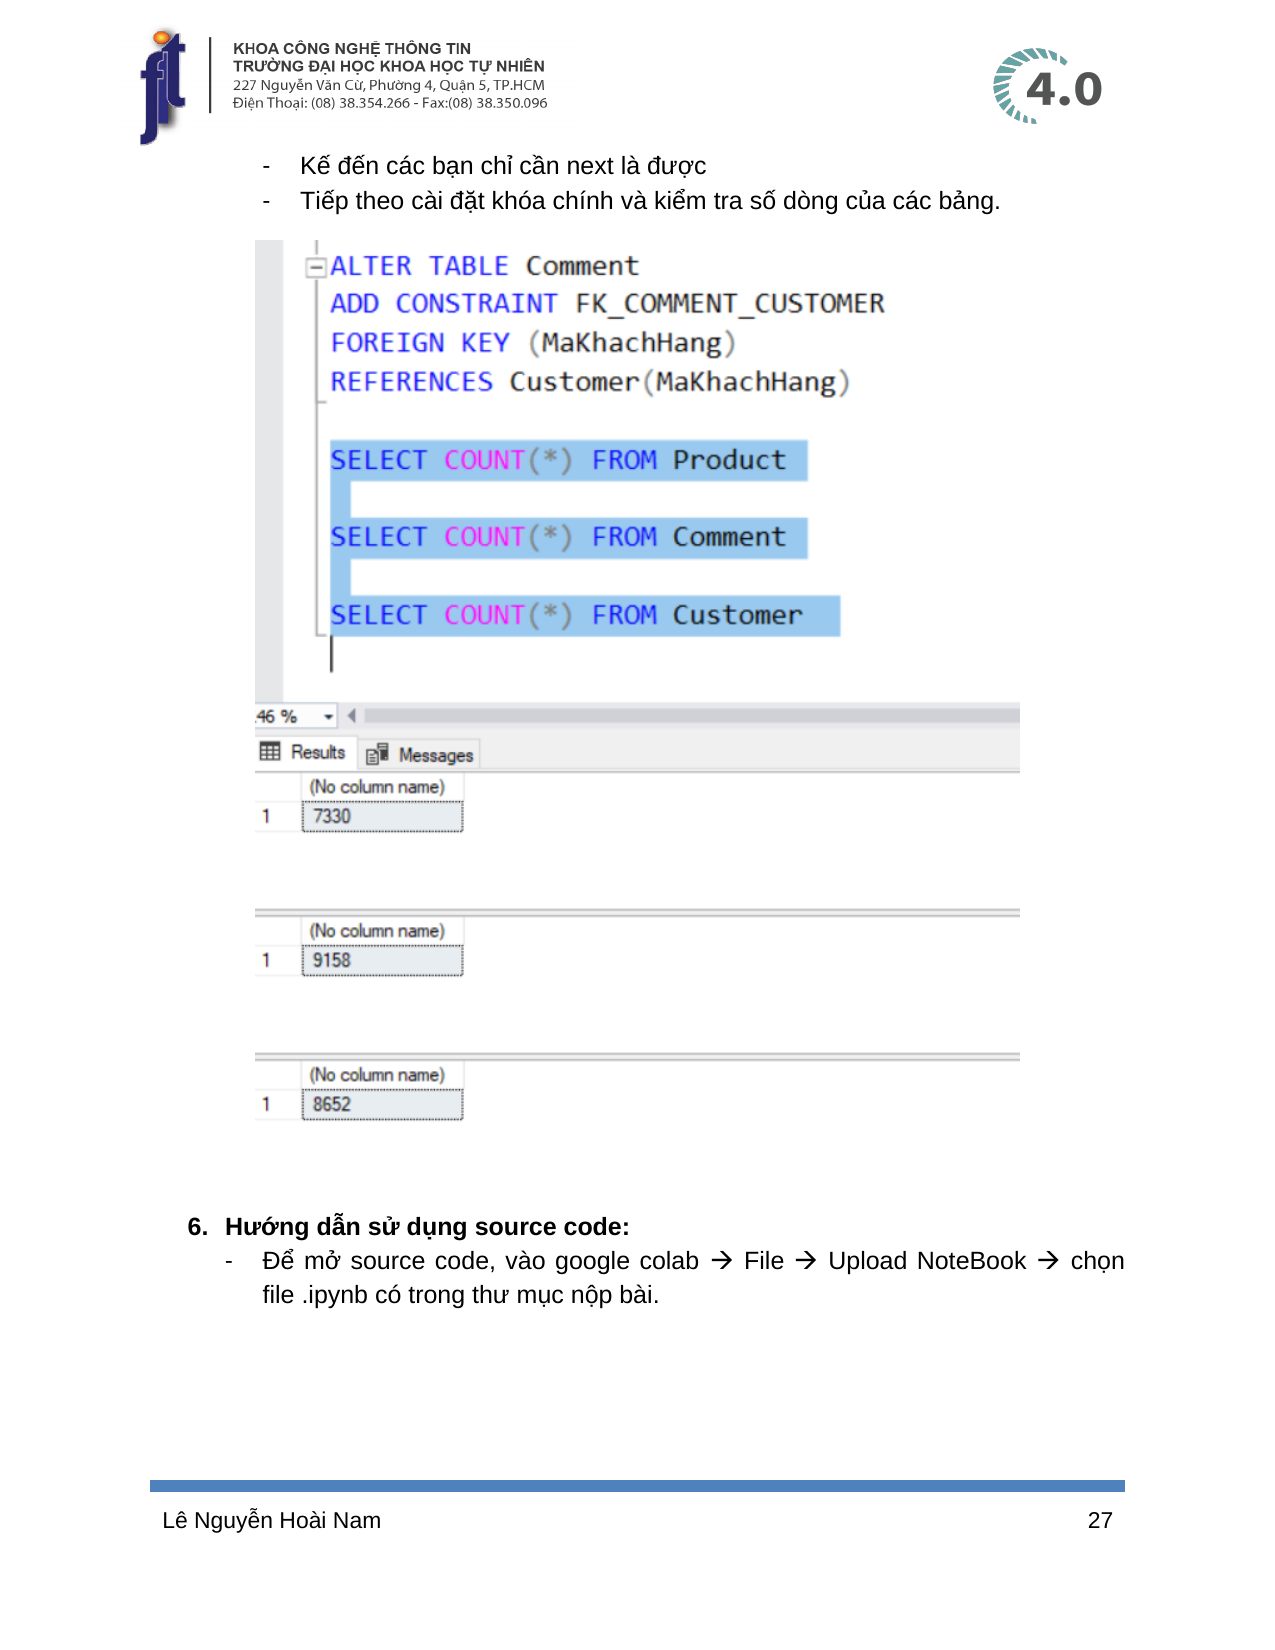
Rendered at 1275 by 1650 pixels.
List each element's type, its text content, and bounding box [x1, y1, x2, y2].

list Để mở source code, vào google colab File Upload NoteBook chọn file .ipynb có trong thư mục nộp bài. [225, 1245, 1125, 1308]
picture [985, 41, 1108, 127]
list Hướng dẫn sử dụng source code: [187, 1212, 1125, 1241]
picture [117, 21, 580, 167]
list Kế đến các bạn chỉ cần next là được [262, 150, 1125, 181]
list Tiếp theo cài đặt khóa chính và kiểm tra số dòng của các bảng. [262, 185, 1125, 216]
picture [255, 240, 1020, 1188]
